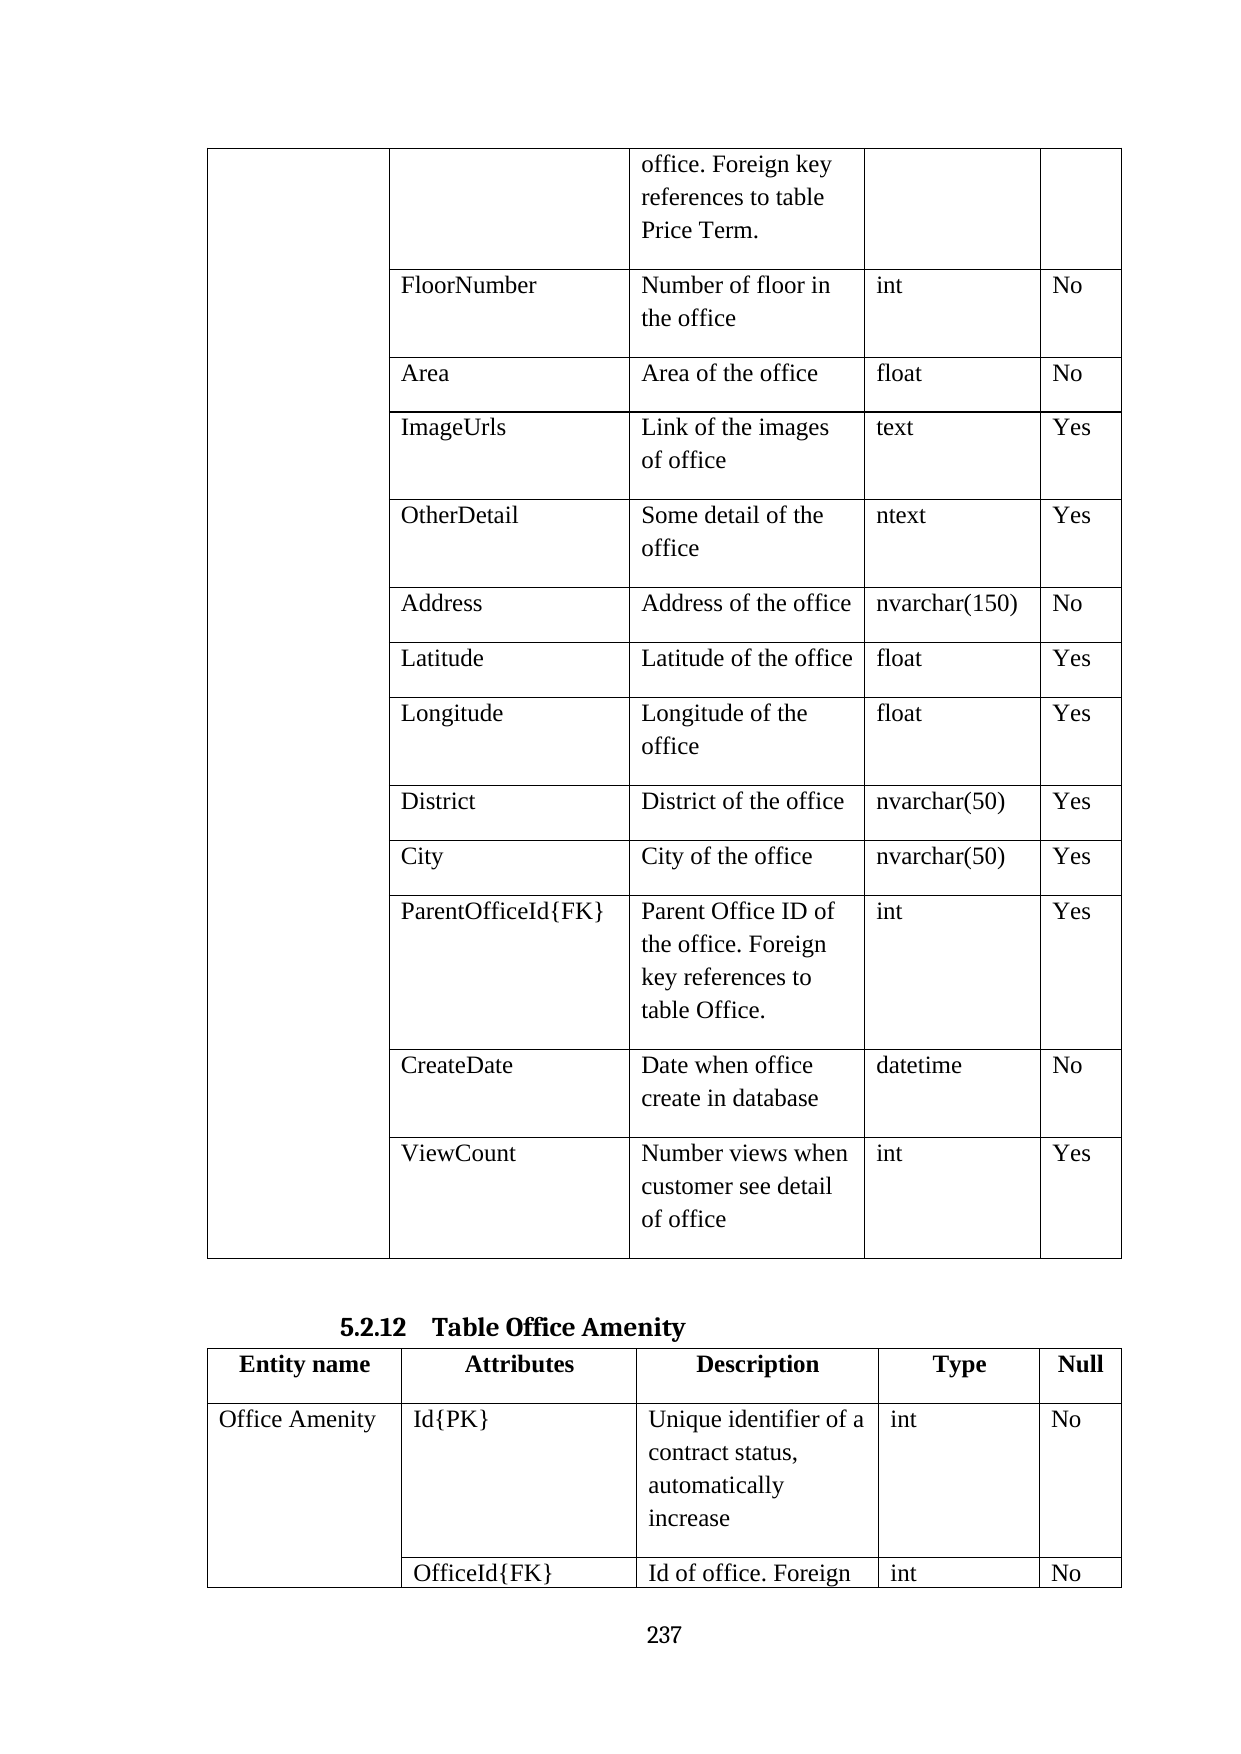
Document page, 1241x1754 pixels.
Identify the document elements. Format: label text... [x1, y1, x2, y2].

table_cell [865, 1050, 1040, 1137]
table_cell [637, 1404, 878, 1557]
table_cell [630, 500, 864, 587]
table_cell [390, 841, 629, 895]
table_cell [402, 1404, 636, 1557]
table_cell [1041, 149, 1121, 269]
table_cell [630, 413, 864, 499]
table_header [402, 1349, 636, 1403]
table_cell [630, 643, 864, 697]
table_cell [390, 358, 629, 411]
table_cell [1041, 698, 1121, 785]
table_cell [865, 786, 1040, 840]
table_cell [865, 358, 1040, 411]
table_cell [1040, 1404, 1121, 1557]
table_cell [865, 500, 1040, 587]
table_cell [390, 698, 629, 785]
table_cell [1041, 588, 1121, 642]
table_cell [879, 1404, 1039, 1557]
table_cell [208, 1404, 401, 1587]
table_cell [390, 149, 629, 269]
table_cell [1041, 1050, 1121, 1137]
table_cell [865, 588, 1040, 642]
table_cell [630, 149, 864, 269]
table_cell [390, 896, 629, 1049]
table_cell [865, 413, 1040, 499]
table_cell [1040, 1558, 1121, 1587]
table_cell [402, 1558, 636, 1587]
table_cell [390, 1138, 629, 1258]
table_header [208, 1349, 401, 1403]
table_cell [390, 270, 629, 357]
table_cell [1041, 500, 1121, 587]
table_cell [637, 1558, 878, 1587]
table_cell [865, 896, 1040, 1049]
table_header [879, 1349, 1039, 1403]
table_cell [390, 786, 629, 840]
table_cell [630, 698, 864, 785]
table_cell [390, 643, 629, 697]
subtitle Table Office Amenity [340, 1312, 1122, 1344]
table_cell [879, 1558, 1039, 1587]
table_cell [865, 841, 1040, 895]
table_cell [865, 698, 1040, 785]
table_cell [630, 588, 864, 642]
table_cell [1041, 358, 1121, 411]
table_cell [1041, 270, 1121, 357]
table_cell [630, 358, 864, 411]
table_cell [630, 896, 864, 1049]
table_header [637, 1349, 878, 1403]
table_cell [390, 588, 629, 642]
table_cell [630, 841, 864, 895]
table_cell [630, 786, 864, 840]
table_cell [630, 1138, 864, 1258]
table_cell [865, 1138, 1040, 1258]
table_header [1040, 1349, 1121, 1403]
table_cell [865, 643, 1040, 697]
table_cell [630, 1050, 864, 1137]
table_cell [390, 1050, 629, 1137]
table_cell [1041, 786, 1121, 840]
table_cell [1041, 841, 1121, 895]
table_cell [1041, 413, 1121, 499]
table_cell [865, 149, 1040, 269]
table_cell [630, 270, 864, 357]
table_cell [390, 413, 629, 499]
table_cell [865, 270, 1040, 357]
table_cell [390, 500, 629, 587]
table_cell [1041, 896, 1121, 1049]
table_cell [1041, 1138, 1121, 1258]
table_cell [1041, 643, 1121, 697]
